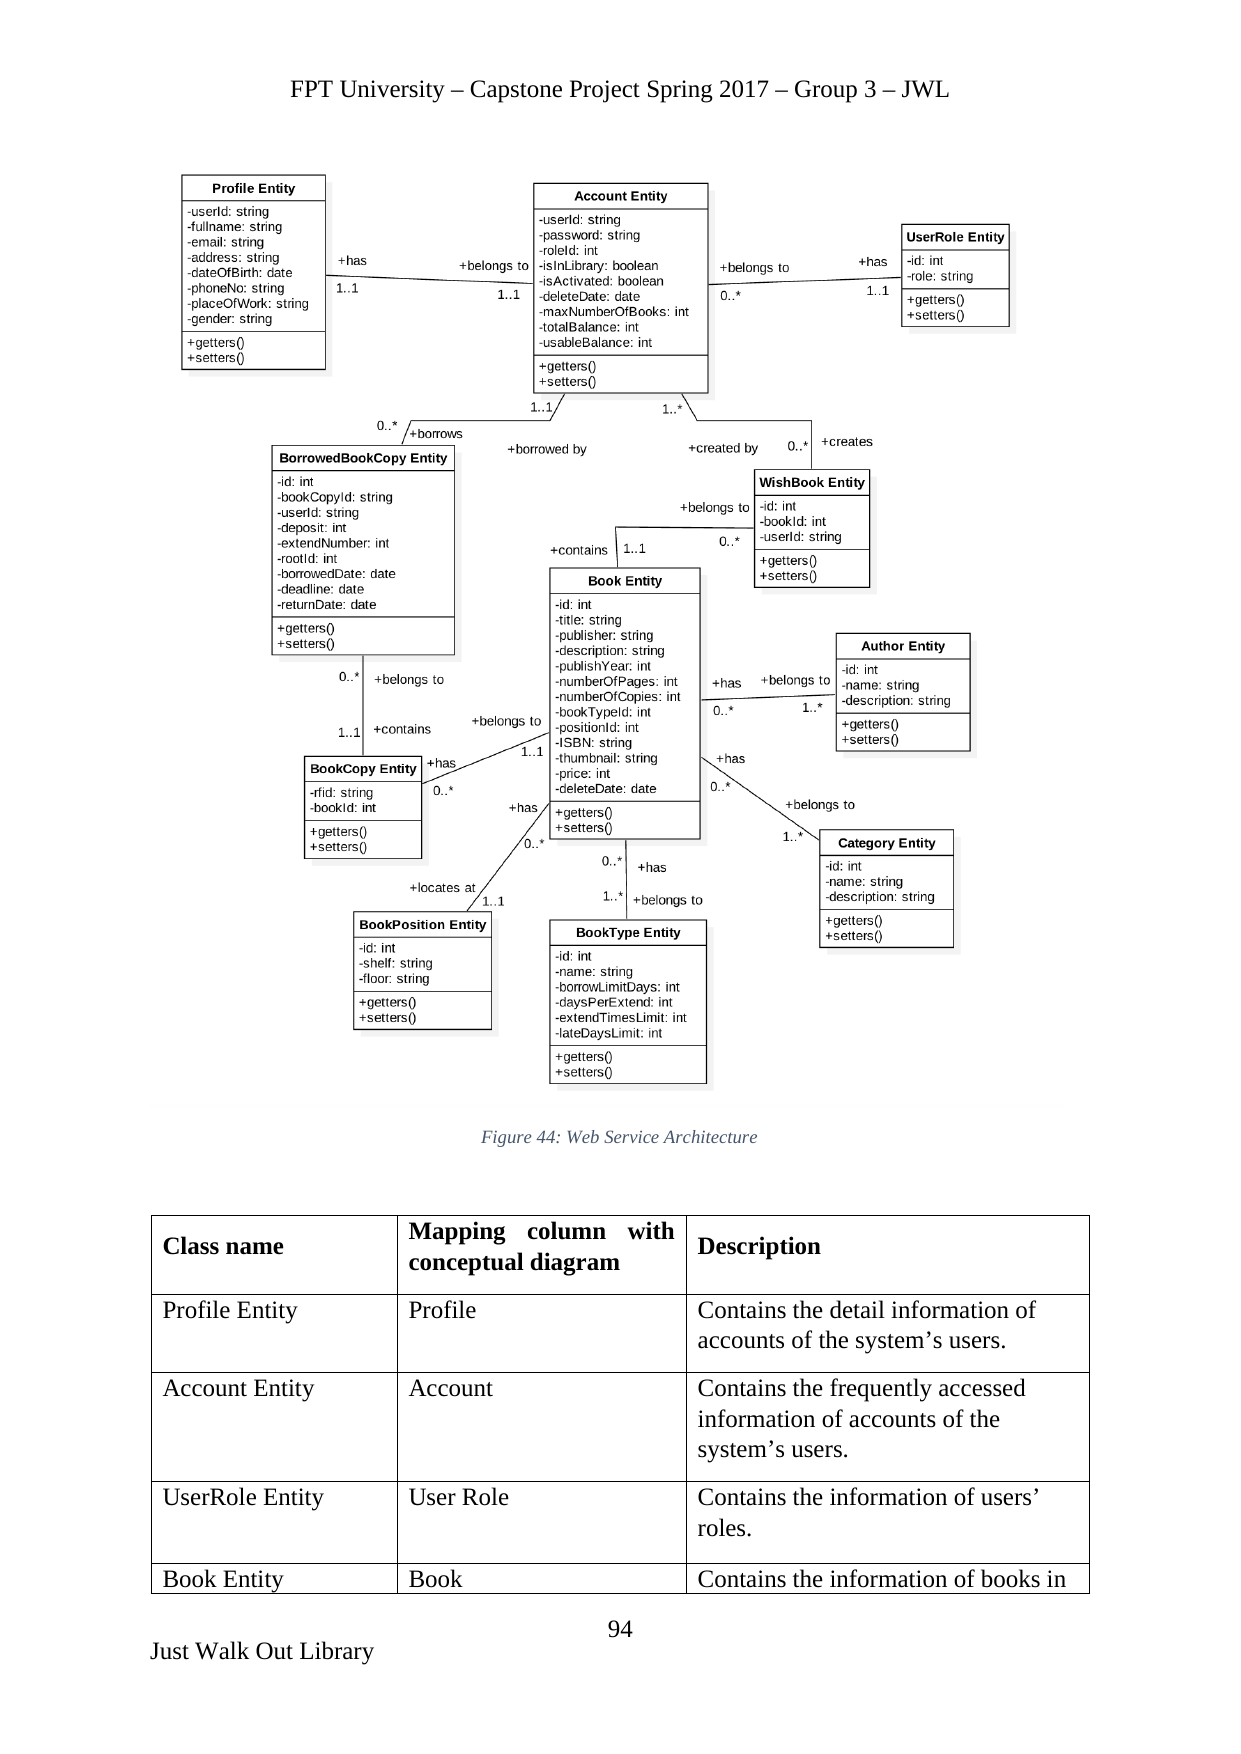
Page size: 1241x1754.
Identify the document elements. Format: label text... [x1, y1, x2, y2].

table_cell UserRole Entity [152, 1482, 397, 1563]
table_cell Book Entity [152, 1564, 397, 1593]
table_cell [687, 1564, 1089, 1593]
table_cell Book [398, 1564, 686, 1593]
table_cell Account Entity [152, 1373, 397, 1481]
table_cell Contains the information of users’ roles. [687, 1482, 1089, 1563]
table_cell Account [398, 1373, 686, 1481]
table_cell Contains the frequently accessed information of accounts of the system’s users. [687, 1373, 1089, 1481]
table_header Description [687, 1216, 1089, 1294]
table_header Class name [152, 1216, 397, 1294]
table_header Mapping column with conceptual diagram [398, 1216, 686, 1294]
table_cell Profile Entity [152, 1295, 397, 1372]
picture [150, 150, 1065, 1108]
table_cell Profile [398, 1295, 686, 1372]
table_cell Contains the detail information of accounts of the system’s users. [687, 1295, 1089, 1372]
table_cell User Role [398, 1482, 686, 1563]
